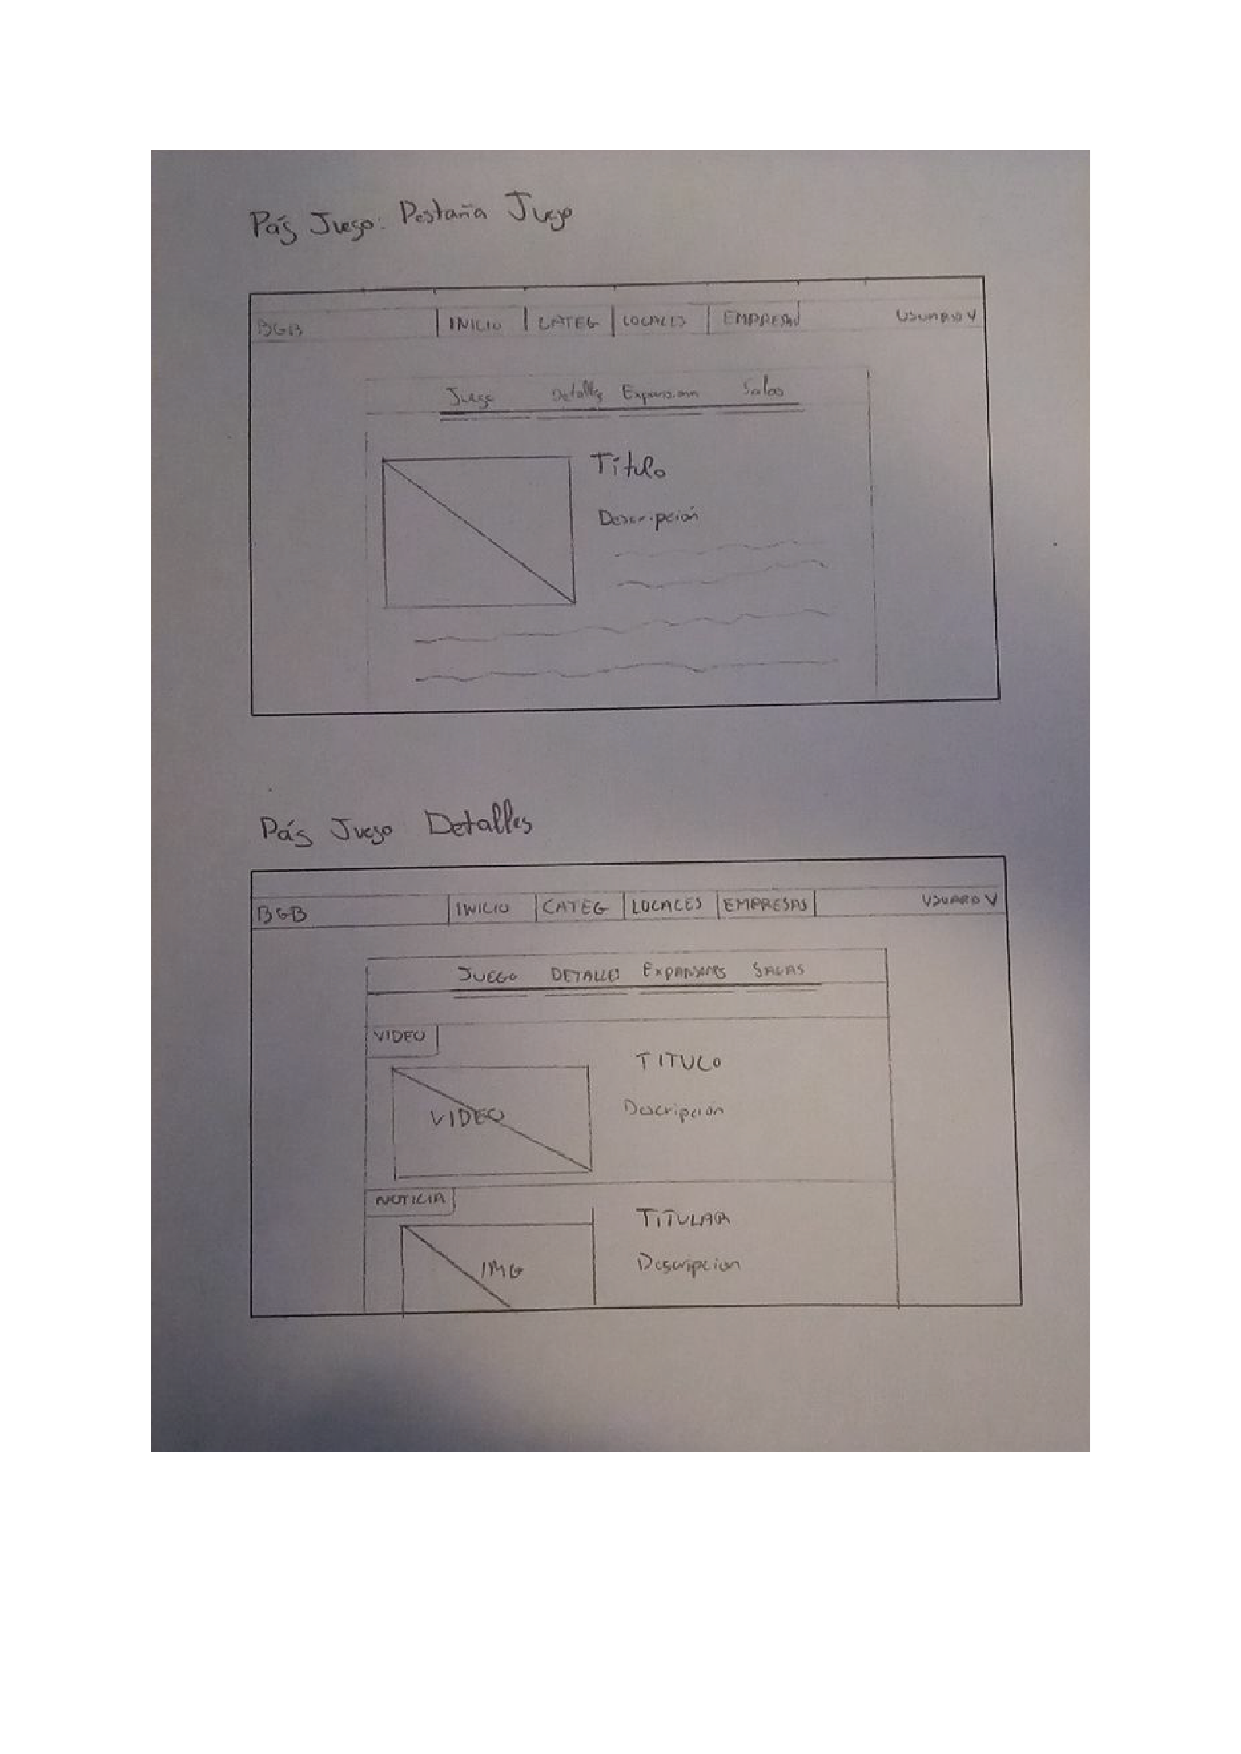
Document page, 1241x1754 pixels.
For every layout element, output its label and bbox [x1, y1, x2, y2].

picture [150, 150, 1091, 1452]
